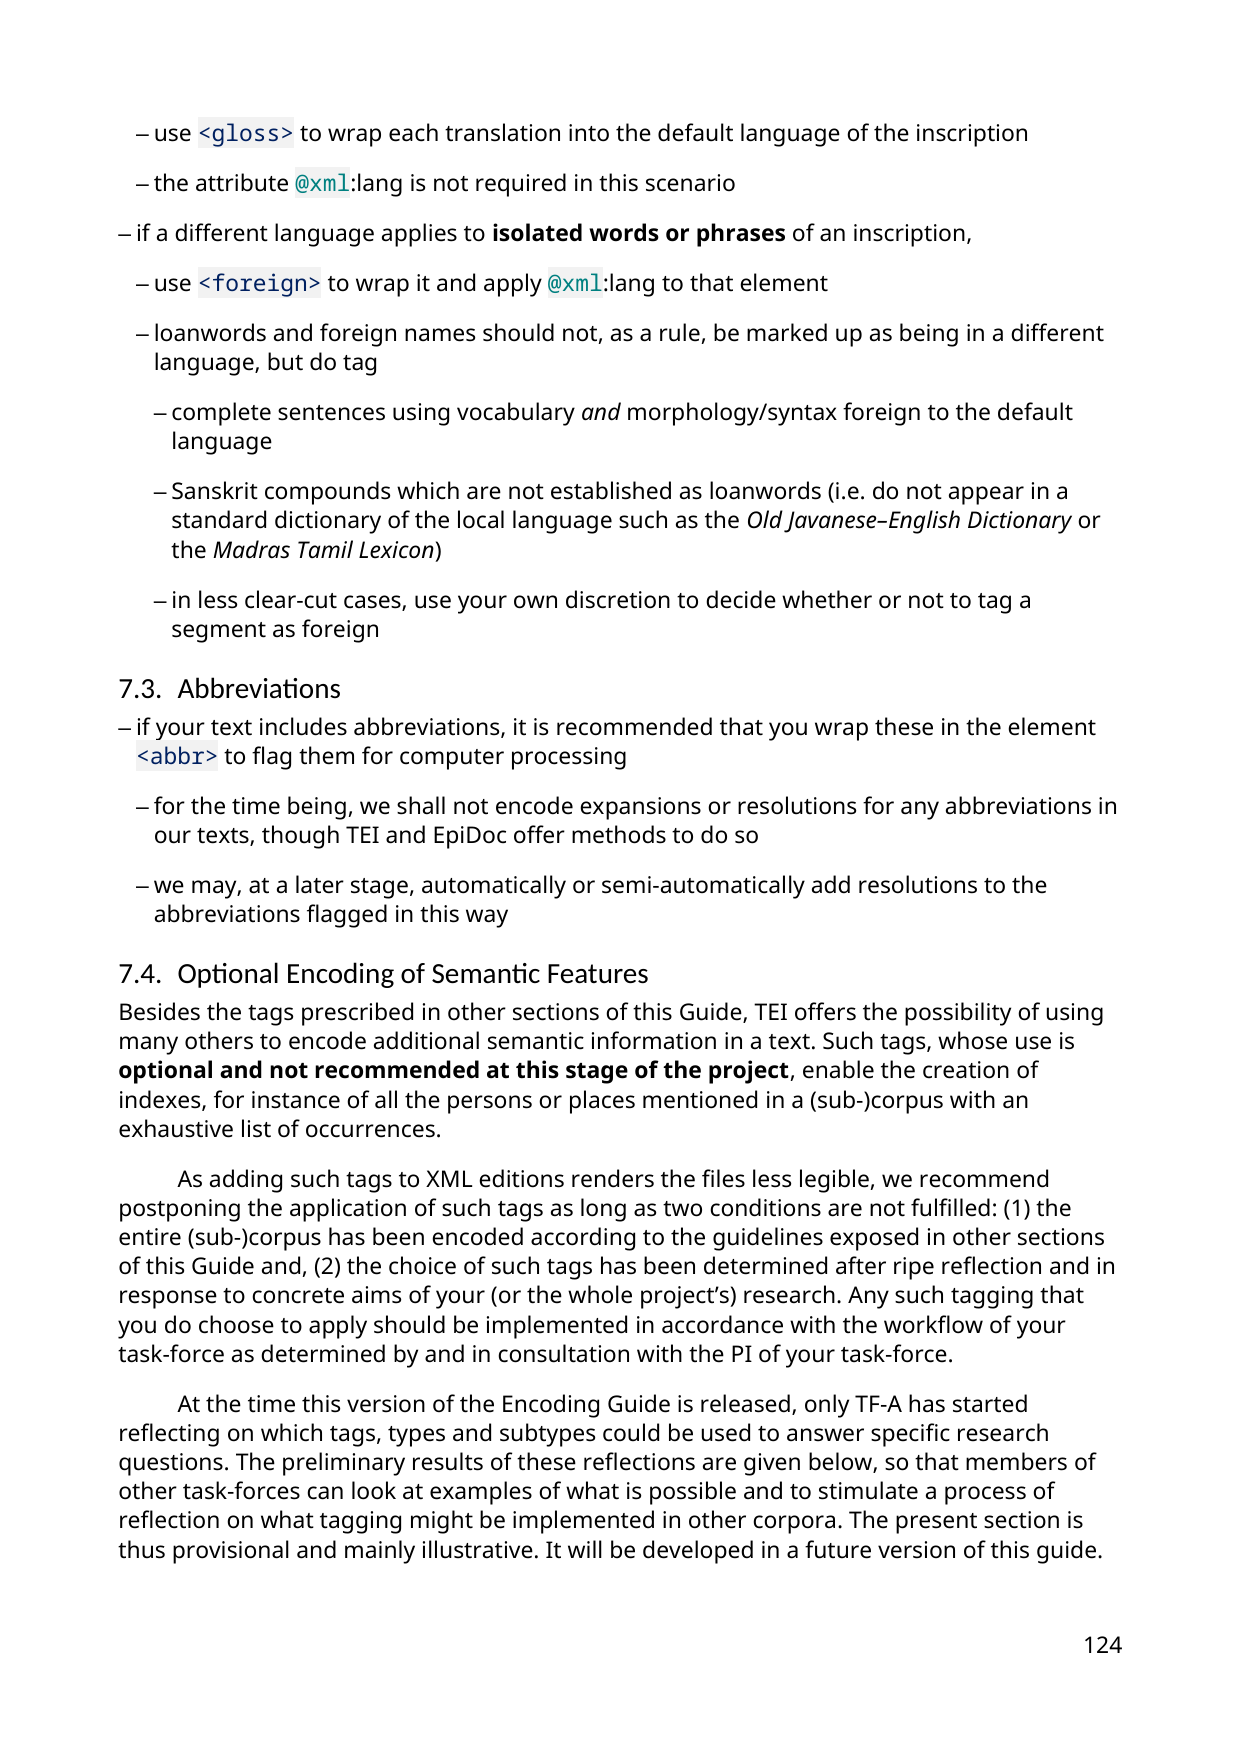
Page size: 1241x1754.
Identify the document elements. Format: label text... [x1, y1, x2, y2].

list if a different language applies to isolated words or phrases of an inscription, [118, 218, 1122, 247]
subtitle Optional Encoding of Semantic Features [118, 953, 1122, 991]
list the attribute @xml:lang is not required in this scenario [136, 168, 295, 197]
subtitle Abbreviations [118, 668, 1122, 706]
list complete sentences using vocabulary and morphology/syntax foreign to the default language [153, 397, 1122, 456]
list use <gloss> to wrap each translation into the default language of the inscription [294, 118, 1122, 147]
list loanwords and foreign names should not, as a rule, be marked up as being in a different language, but do tag [136, 318, 1122, 376]
list in less clear-cut cases, use your own discretion to decide whether or not to tag a segment as foreign [153, 585, 1122, 643]
list Sanskrit compounds which are not established as loanwords (i.e. do not appear in a standard dictionary of the local language such as the Old Javanese–English Dictionary or the Madras Tamil Lexicon) [153, 476, 1122, 564]
list use <foreign> to wrap it and apply @xml:lang to that element [603, 268, 1122, 297]
list the attribute @xml:lang is not required in this scenario [350, 168, 1122, 197]
list if your text includes abbreviations, it is recommended that you wrap these in the element <abbr> to flag them for computer processing [118, 712, 1122, 770]
list use <foreign> to wrap it and apply @xml:lang to that element [321, 268, 548, 297]
text Besides the tags prescribed in other sections of this Guide, TEI offers the possibility of using many others to encode additional semantic information in a text. Such tags, whose use is optional and not recommended at this stage of the project, enable the creation of indexes, for instance of all the persons or places mentioned in a (sub-)corpus with an exhaustive list of occurrences. [118, 997, 1122, 1143]
list for the time being, we shall not encode expansions or resolutions for any abbreviations in our texts, though TEI and EpiDoc offer methods to do so [136, 791, 1122, 849]
list we may, at a later stage, automatically or semi-automatically add resolutions to the abbreviations flagged in this way [136, 870, 1122, 928]
text At the time this version of the Encoding Guide is released, only TF-A has started reflecting on which tags, types and subtypes could be used to answer specific research questions. The preliminary results of these reflections are given below, so that members of other task-forces can look at examples of what is possible and to stimulate a process of reflection on what tagging might be implemented in other corpora. The present section is thus provisional and mainly illustrative. It will be developed in a future version of this guide. [118, 1389, 1122, 1564]
text As adding such tags to XML editions renders the files less legible, we recommend postponing the application of such tags as long as two conditions are not fulfilled: (1) the entire (sub-)corpus has been encoded according to the guidelines exposed in other sections of this Guide and, (2) the choice of such tags has been determined after ripe reflection and in response to concrete aims of your (or the whole project’s) research. Any such tagging that you do choose to apply should be implemented in accordance with the workflow of your task-force as determined by and in consultation with the PI of your task-force. [118, 1164, 1122, 1368]
